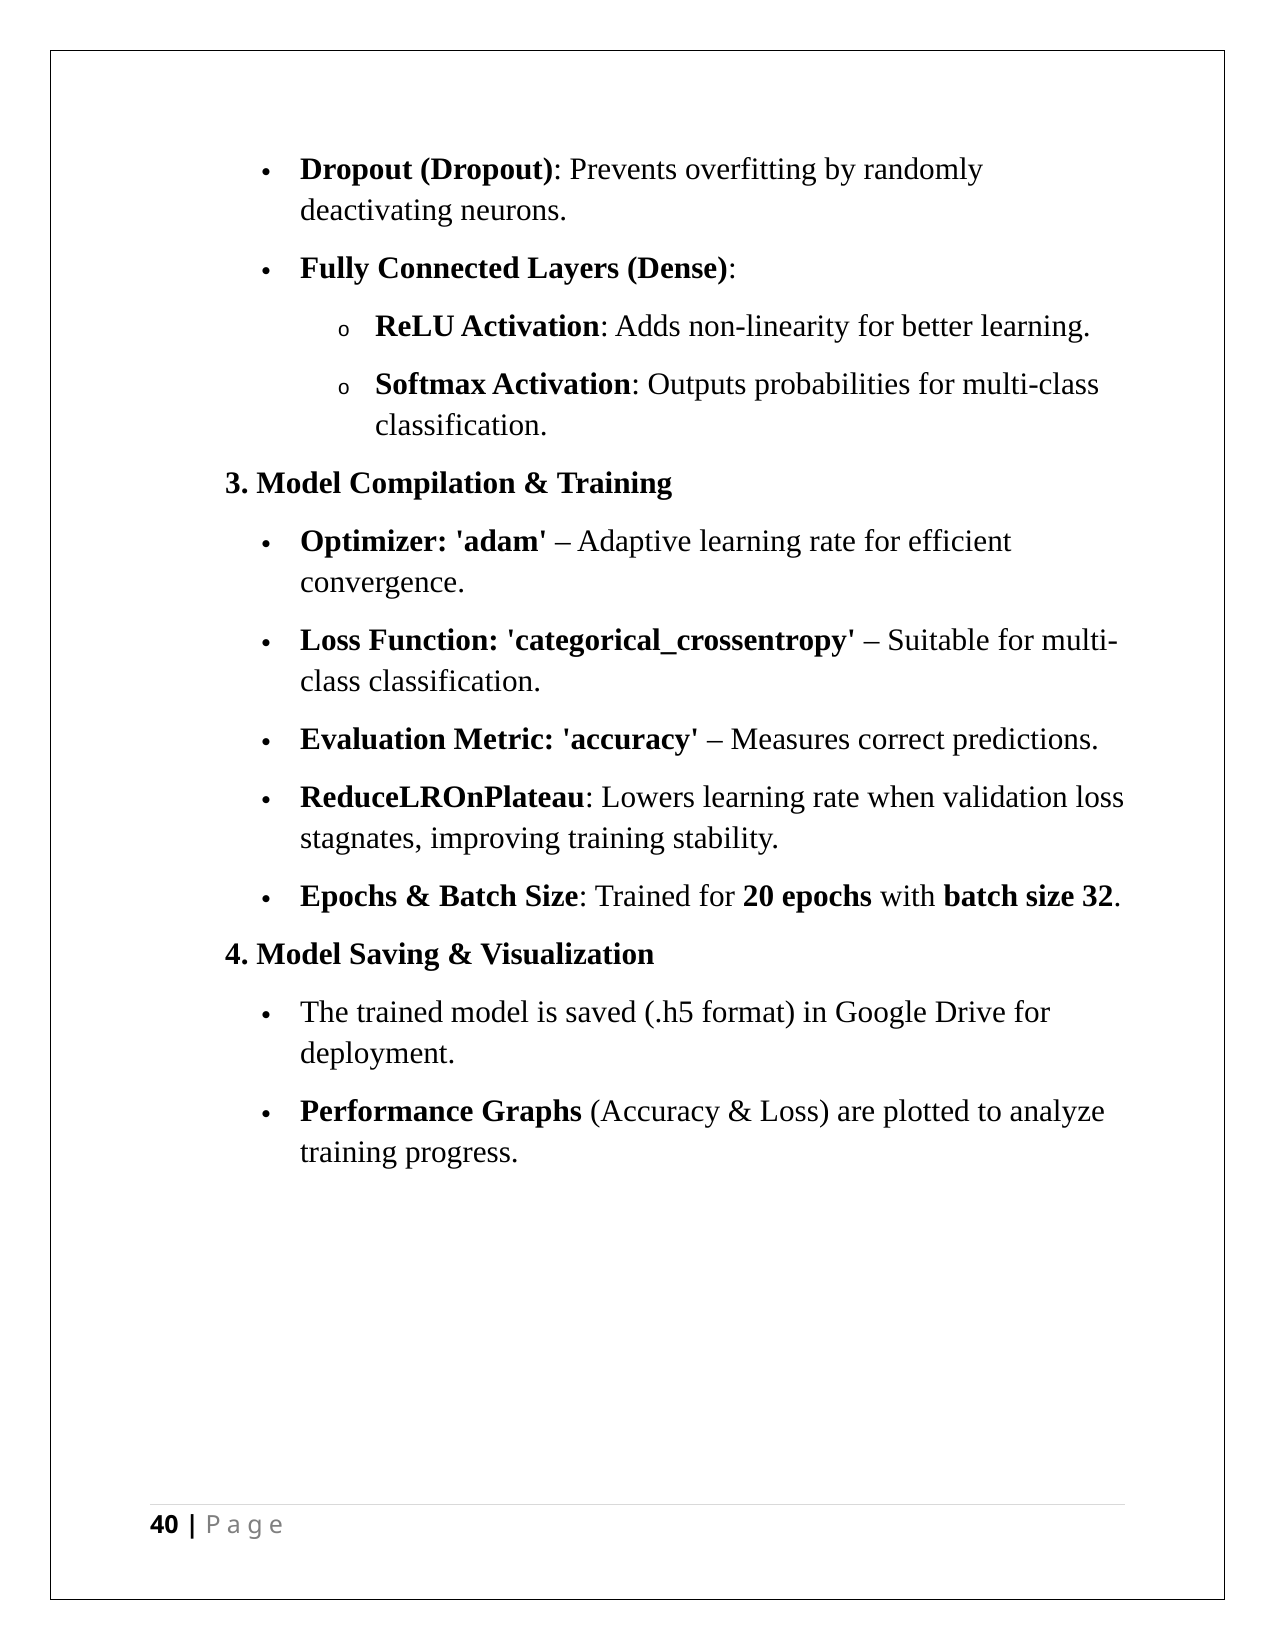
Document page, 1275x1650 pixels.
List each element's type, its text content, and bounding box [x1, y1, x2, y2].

text 4. Model Saving & Visualization [225, 935, 1125, 971]
list Evaluation Metric: 'accuracy' – Measures correct predictions. [262, 720, 1125, 756]
list ReduceLROnPlateau: Lowers learning rate when validation loss stagnates, improving training stability. [262, 778, 1125, 856]
list Epochs & Batch Size: Trained for 20 epochs with batch size 32. [262, 877, 1125, 913]
list ReLU Activation: Adds non-linearity for better learning. [337, 307, 1125, 343]
list Softmax Activation: Outputs probabilities for multi-class classification. [337, 365, 1125, 442]
list The trained model is saved (.h5 format) in Google Drive for deployment. [262, 993, 1125, 1071]
list Dropout (Dropout): Prevents overfitting by randomly deactivating neurons. [262, 150, 1125, 227]
list Fully Connected Layers (Dense): [262, 249, 1125, 285]
list Performance Graphs (Accuracy & Loss) are plotted to analyze training progress. [262, 1092, 1125, 1170]
list Loss Function: 'categorical_crossentropy' – Suitable for multi-class classification. [262, 621, 1125, 698]
list Optimizer: 'adam' – Adaptive learning rate for efficient convergence. [262, 522, 1125, 599]
text 3. Model Compilation & Training [225, 464, 1125, 500]
